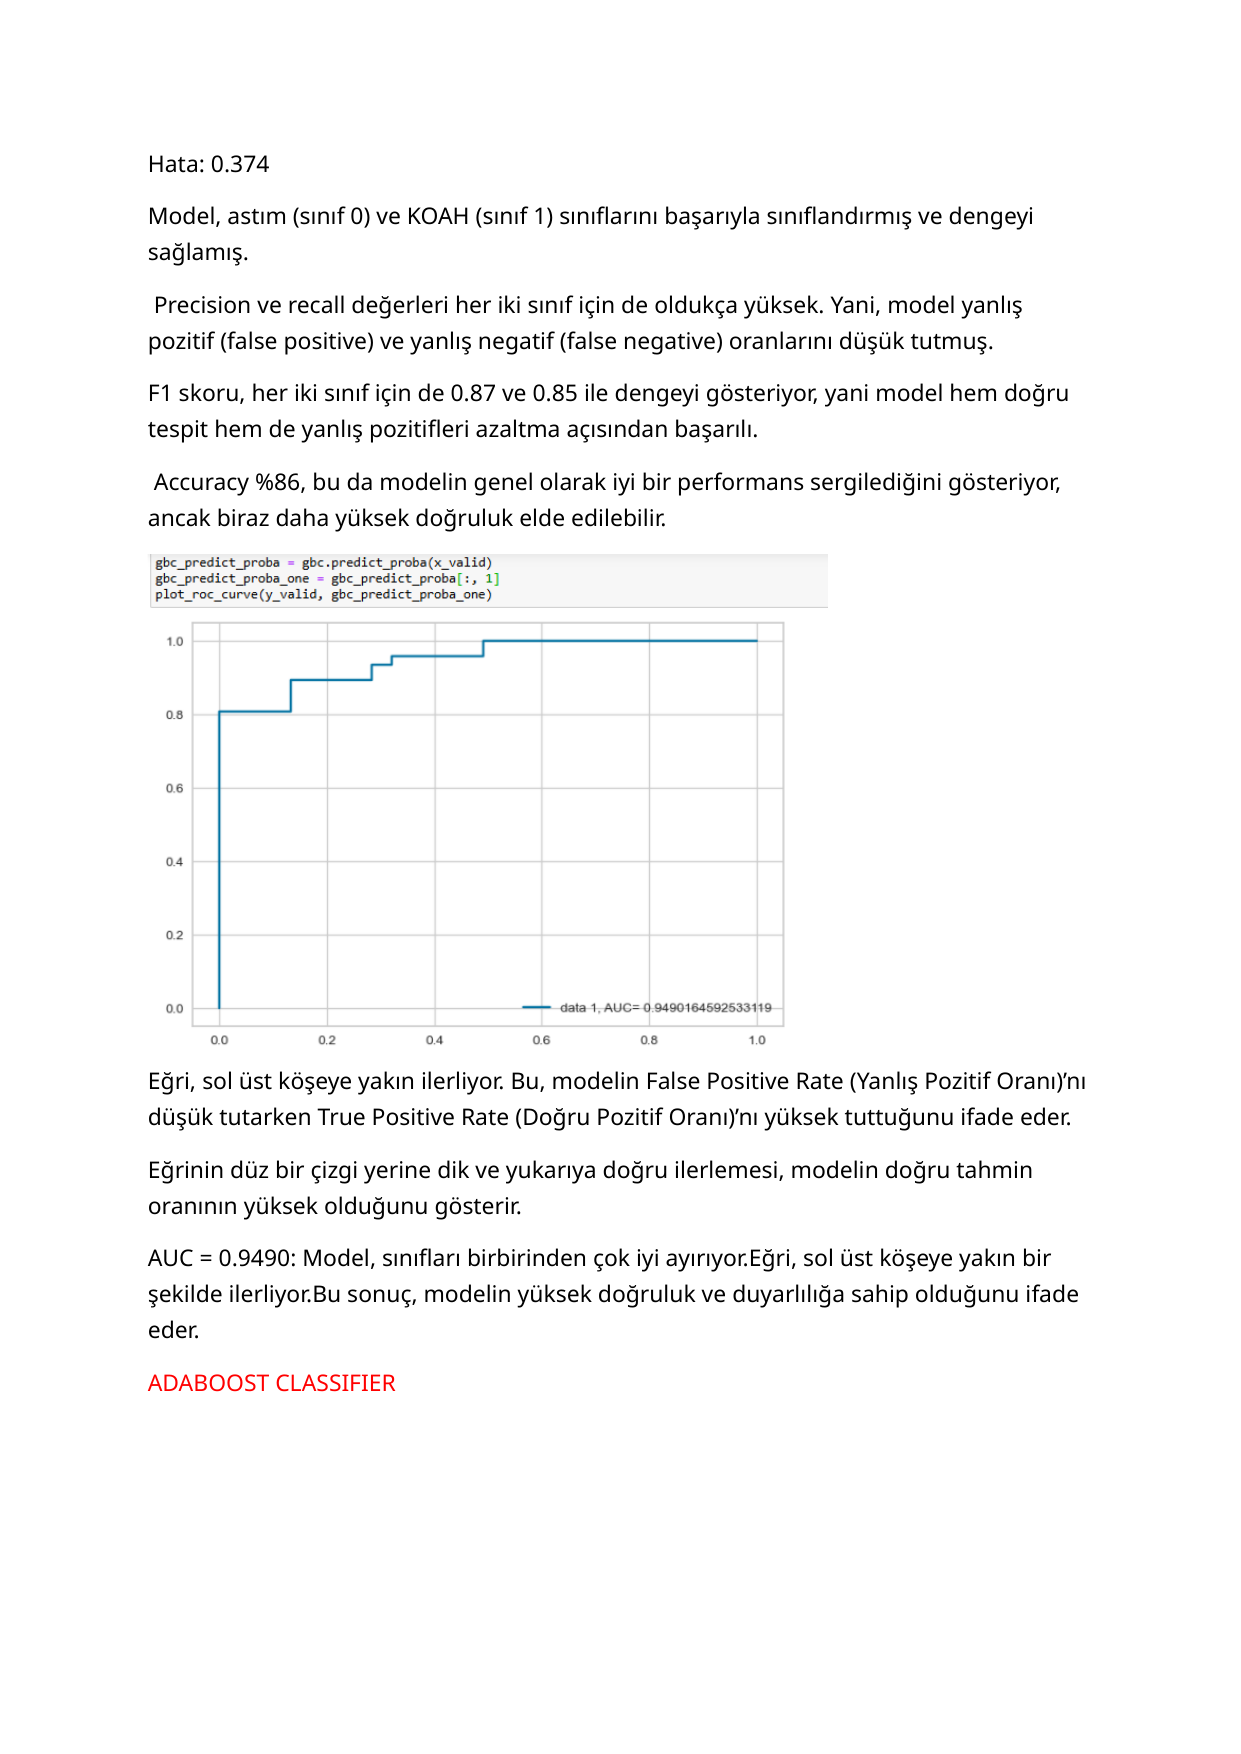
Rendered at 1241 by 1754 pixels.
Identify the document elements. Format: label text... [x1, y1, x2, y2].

text Precision ve recall değerleri her iki sınıf için de oldukça yüksek. Yani, model yanlış pozitif (false positive) ve yanlış negatif (false negative) oranlarını düşük tutmuş. [148, 289, 1093, 356]
text F1 skoru, her iki sınıf için de 0.87 ve 0.85 ile dengeyi gösteriyor, yani model hem doğru tespit hem de yanlış pozitifleri azaltma açısından başarılı. [148, 377, 1093, 444]
text ADABOOST CLASSIFIER [148, 1367, 1093, 1398]
text Model, astım (sınıf 0) ve KOAH (sınıf 1) sınıflarını başarıyla sınıflandırmış ve dengeyi sağlamış. [148, 200, 1093, 267]
text Eğrinin düz bir çizgi yerine dik ve yukarıya doğru ilerlemesi, modelin doğru tahmin oranının yüksek olduğunu gösterir. [148, 1154, 1093, 1221]
picture [147, 554, 828, 1061]
text Accuracy %86, bu da modelin genel olarak iyi bir performans sergilediğini gösteriyor, ancak biraz daha yüksek doğruluk elde edilebilir. [148, 466, 1093, 533]
text AUC = 0.9490: Model, sınıfları birbirinden çok iyi ayırıyor.Eğri, sol üst köşeye yakın bir şekilde ilerliyor.Bu sonuç, modelin yüksek doğruluk ve duyarlılığa sahip olduğunu ifade eder. [148, 1242, 1093, 1345]
text Hata: 0.374 [148, 148, 1093, 179]
